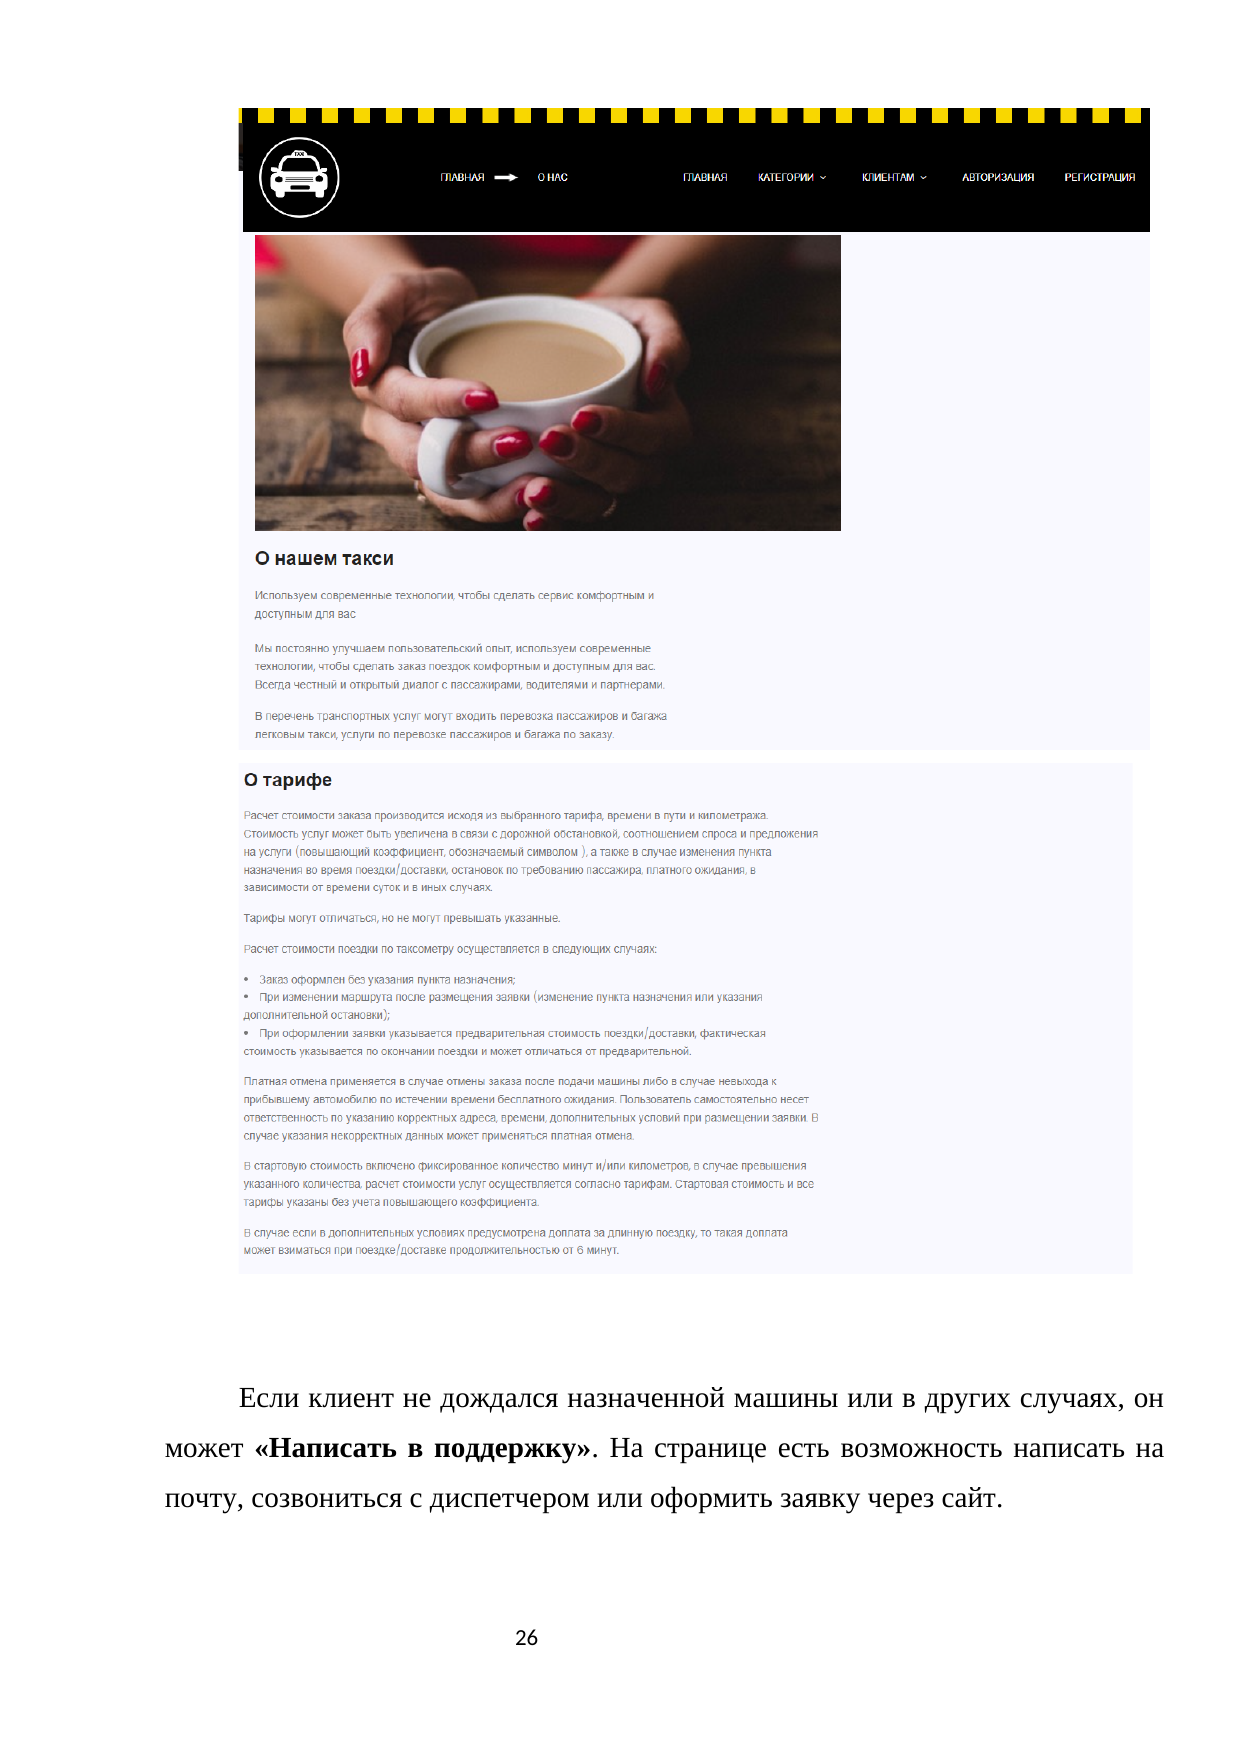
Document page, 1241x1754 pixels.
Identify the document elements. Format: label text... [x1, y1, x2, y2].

picture [238, 763, 1133, 1274]
text Если клиент не дождался назначенной машины или в других случаях, он может «Написать в поддержку». На странице есть возможность написать на почту, созвониться с диспетчером или оформить заявку через сайт. [164, 1380, 1165, 1514]
picture [238, 108, 1150, 750]
